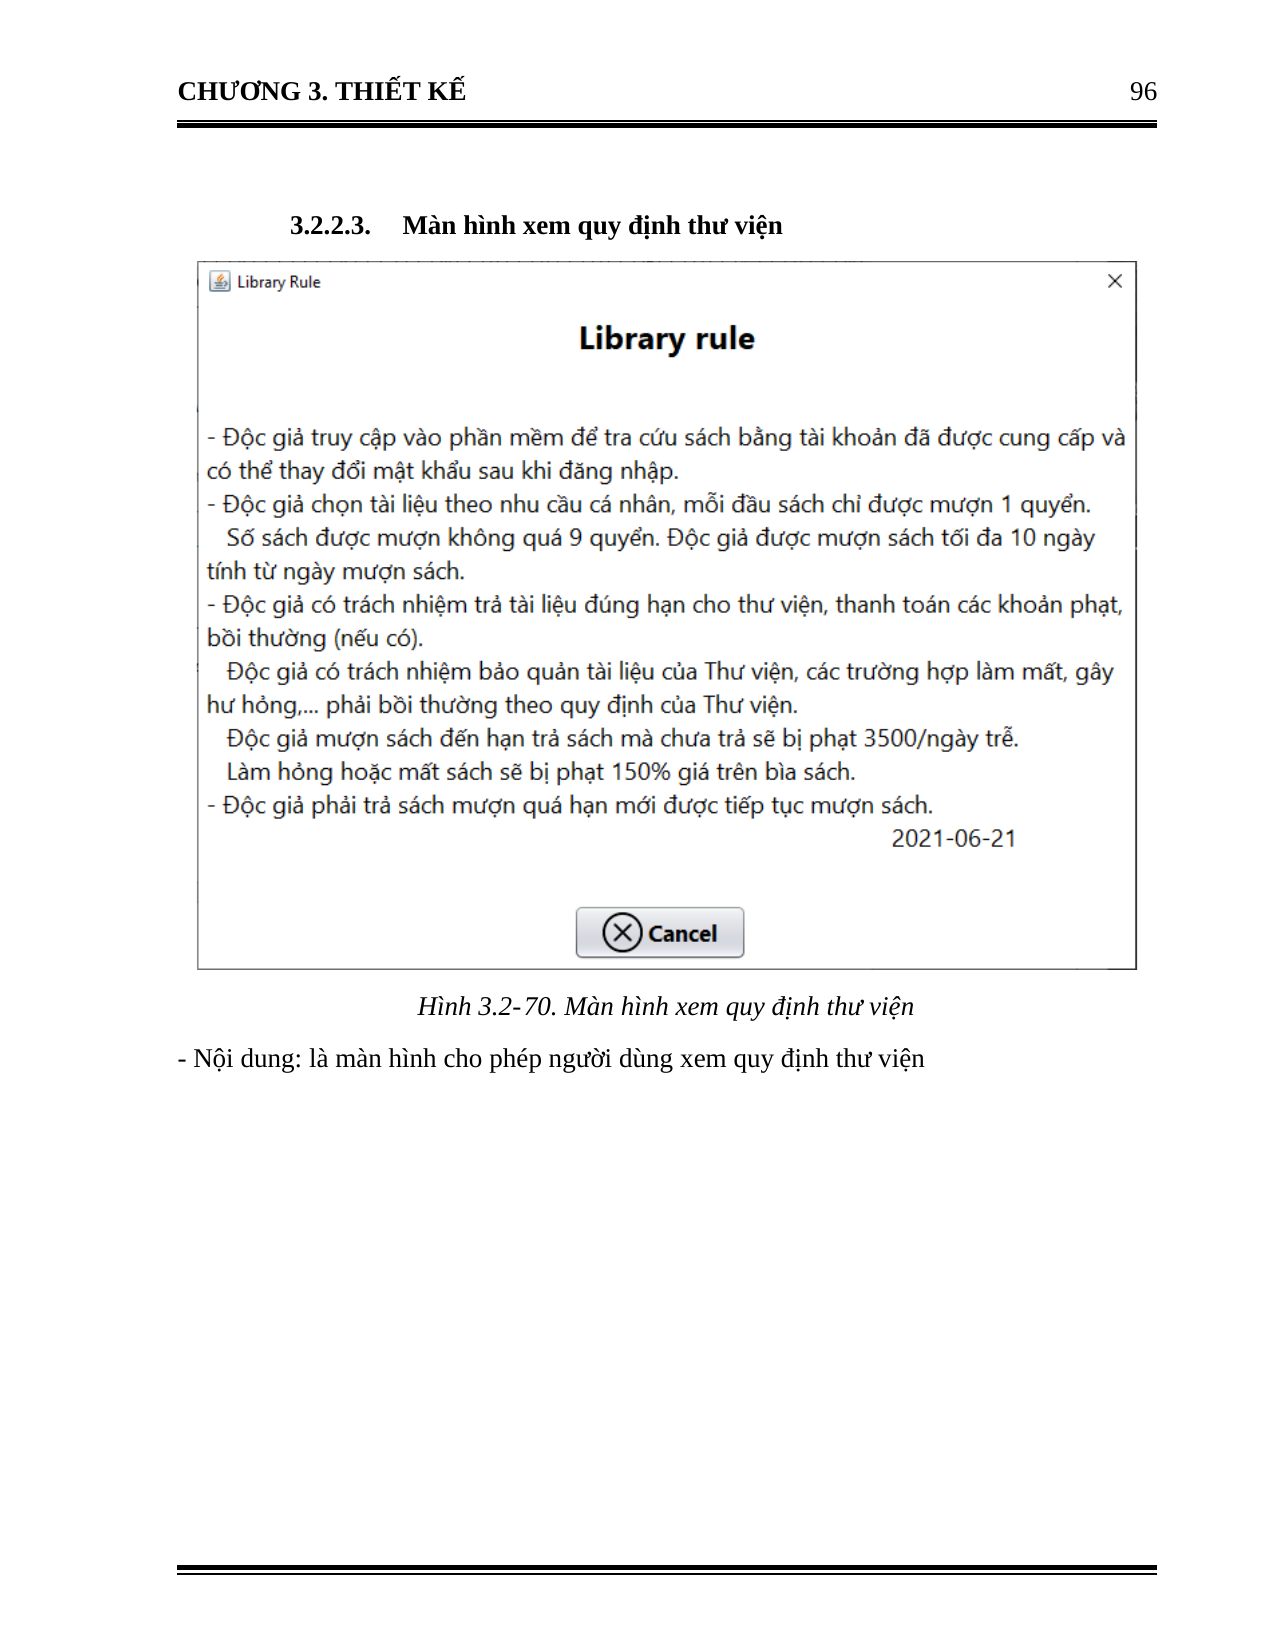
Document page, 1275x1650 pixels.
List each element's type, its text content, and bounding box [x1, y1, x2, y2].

text - Nội dung: là màn hình cho phép người dùng xem quy định thư viện [177, 1042, 1157, 1073]
subtitle Màn hình xem quy định thư viện [290, 209, 1157, 240]
picture [196, 261, 1138, 970]
